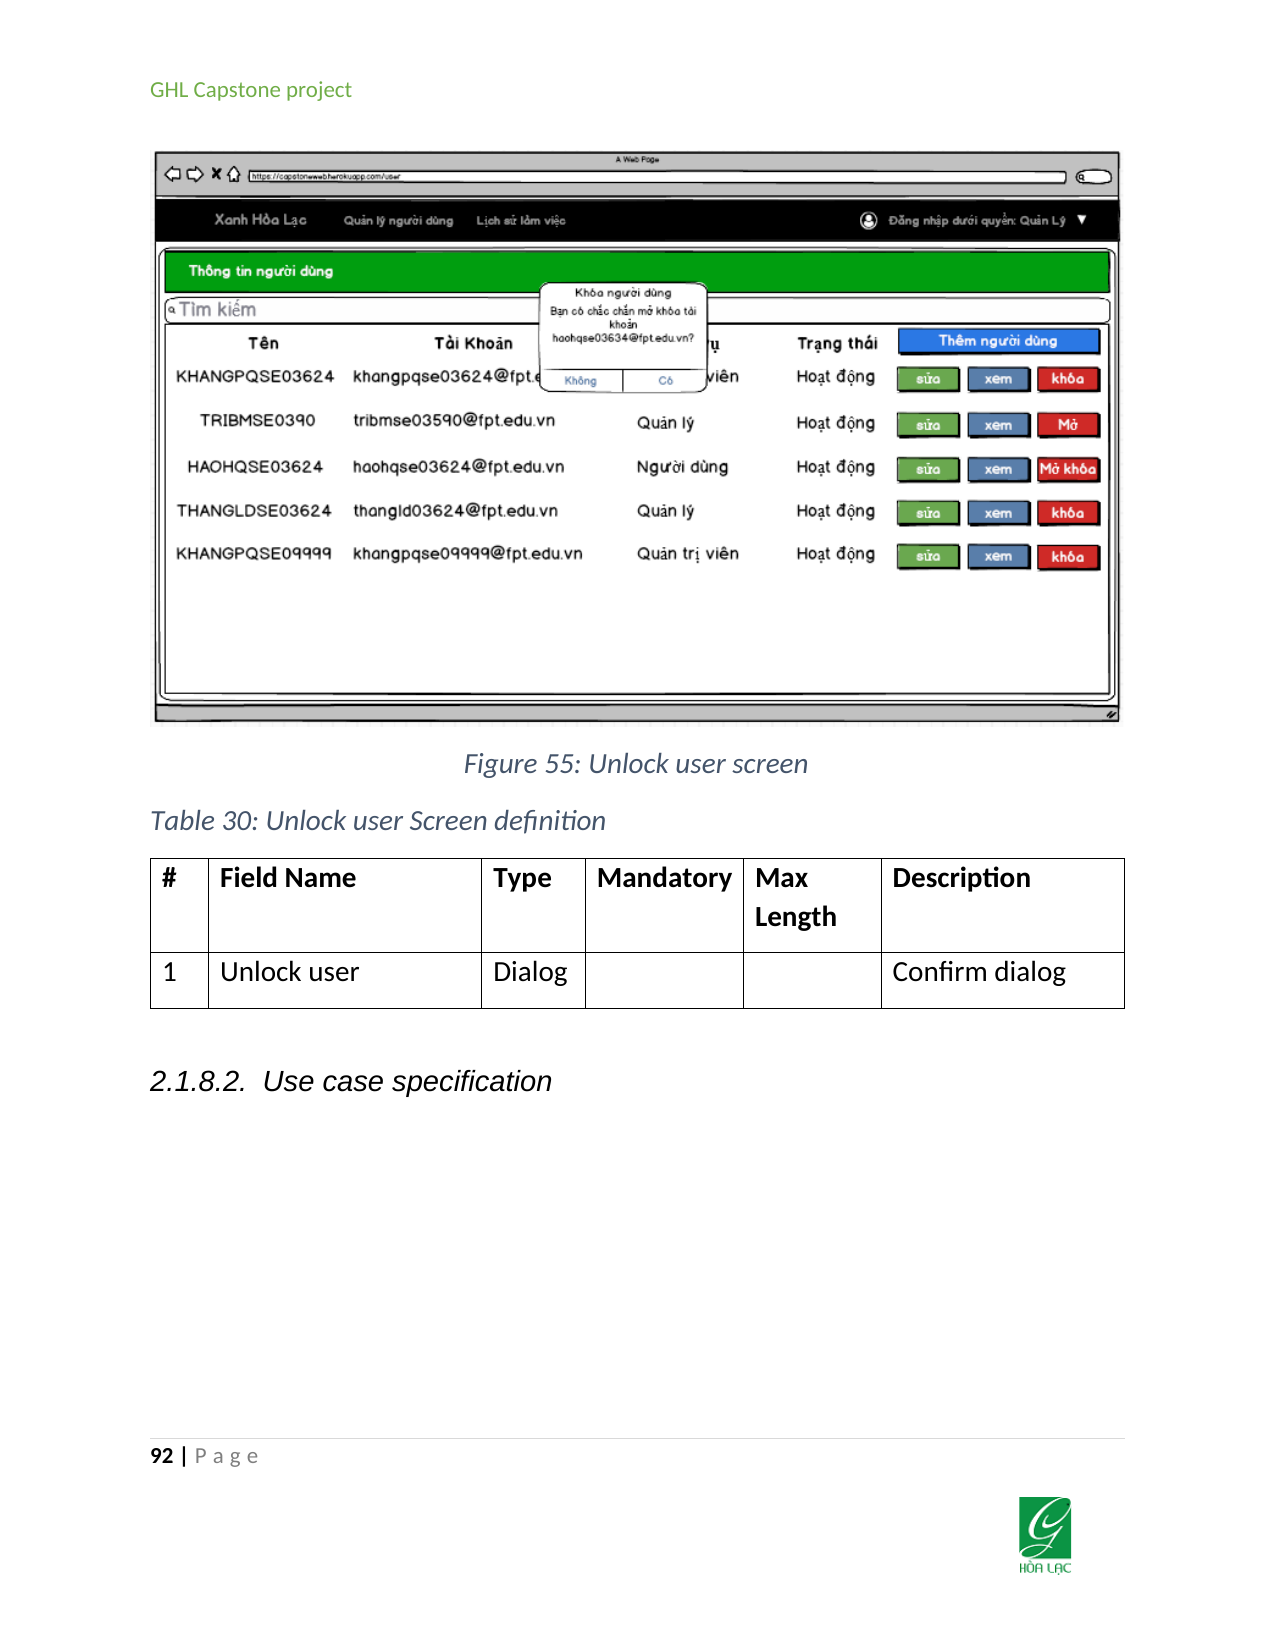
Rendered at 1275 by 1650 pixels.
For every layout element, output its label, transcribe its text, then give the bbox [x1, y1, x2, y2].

picture [1019, 1497, 1072, 1575]
table_header Field Name [209, 859, 481, 952]
table_cell [586, 953, 743, 1008]
table_cell [744, 953, 881, 1008]
table_cell Unlock user [209, 953, 481, 1008]
table_cell 1 [151, 953, 208, 1008]
table_cell Dialog [482, 953, 585, 1008]
table_header # [151, 859, 208, 952]
table_header Type [482, 859, 585, 952]
subtitle Use case specification [150, 1073, 1125, 1096]
table_cell Confirm dialog [882, 953, 1124, 1008]
table_header Mandatory [586, 859, 743, 952]
table_header Max Length [744, 859, 881, 952]
table_header Description [882, 859, 1124, 952]
picture [150, 150, 1124, 727]
